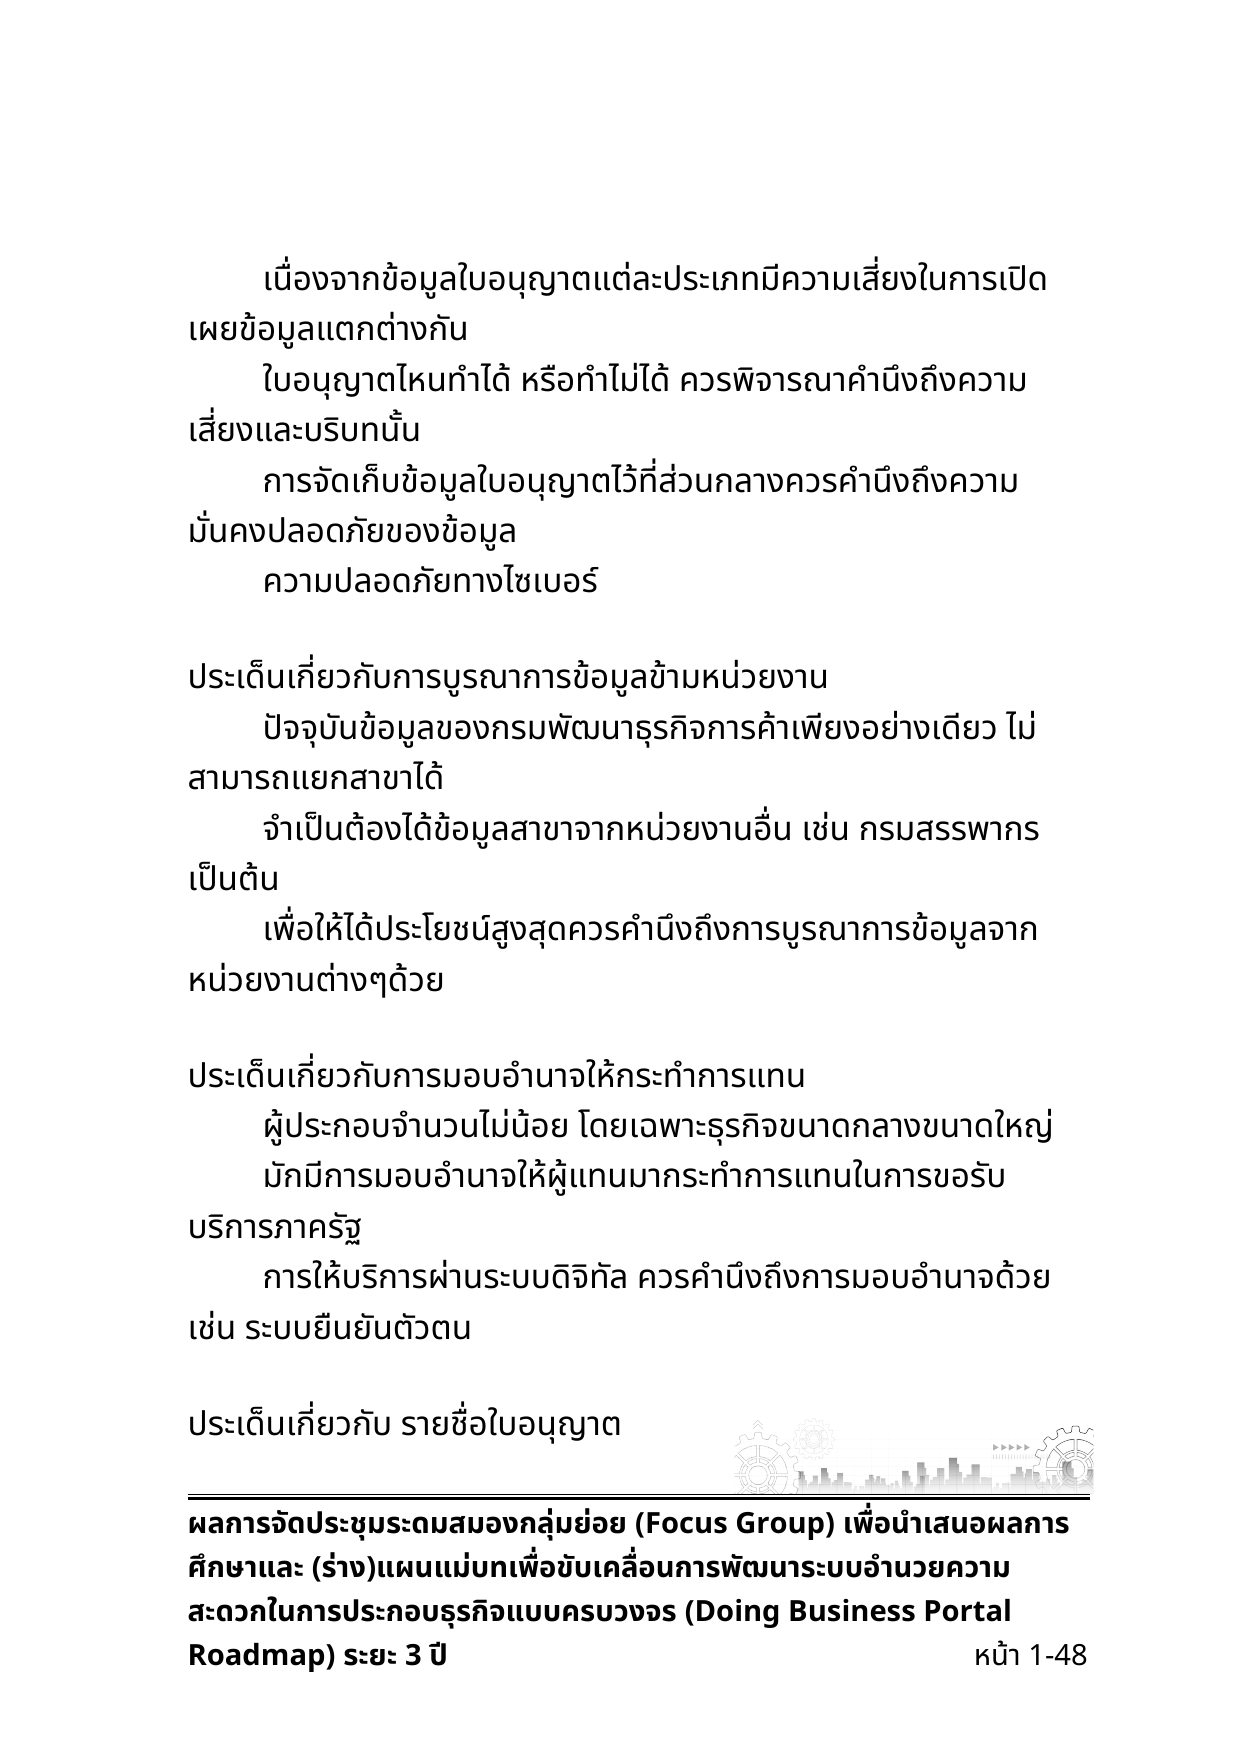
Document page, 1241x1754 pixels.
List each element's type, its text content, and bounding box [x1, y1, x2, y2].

text การให้บริการผ่านระบบดิจิทัล ควรคำนึงถึงการมอบอำนาจด้วย เช่น ระบบยืนยันตัวตน [187, 1253, 1090, 1354]
text ผู้ประกอบจำนวนไม่น้อย โดยเฉพาะธุรกิจขนาดกลางขนาดใหญ่ [187, 1102, 1090, 1152]
text เพื่อให้ได้ประโยชน์สูงสุดควรคำนึงถึงการบูรณาการข้อมูลจากหน่วยงานต่างๆด้วย [187, 905, 1090, 1006]
text มักมีการมอบอำนาจให้ผู้แทนมากระทำการแทนในการขอรับบริการภาครัฐ [187, 1152, 1090, 1253]
text การจัดเก็บข้อมูลใบอนุญาตไว้ที่ส่วนกลางควรคำนึงถึงความมั่นคงปลอดภัยของข้อมูล [187, 457, 1090, 557]
text ประเด็นเกี่ยวกับ รายชื่อใบอนุญาต [187, 1399, 1090, 1450]
text เนื่องจากข้อมูลใบอนุญาตแต่ละประเภทมีความเสี่ยงในการเปิดเผยข้อมูลแตกต่างกัน [187, 255, 1090, 356]
text ความปลอดภัยทางไซเบอร์ [187, 557, 1090, 608]
text ประเด็นเกี่ยวกับการมอบอำนาจให้กระทำการแทน [187, 1052, 1090, 1102]
text ใบอนุญาตไหนทำได้ หรือทำไม่ได้ ควรพิจารณาคำนึงถึงความเสี่ยงและบริบทนั้น [187, 356, 1090, 457]
text จำเป็นต้องได้ข้อมูลสาขาจากหน่วยงานอื่น เช่น กรมสรรพากรเป็นต้น [187, 804, 1090, 905]
text ประเด็นเกี่ยวกับการบูรณาการข้อมูลข้ามหน่วยงาน [187, 653, 1090, 704]
text ปัจจุบันข้อมูลของกรมพัฒนาธุรกิจการค้าเพียงอย่างเดียว ไม่สามารถแยกสาขาได้ [187, 704, 1090, 804]
picture [734, 1416, 1094, 1494]
